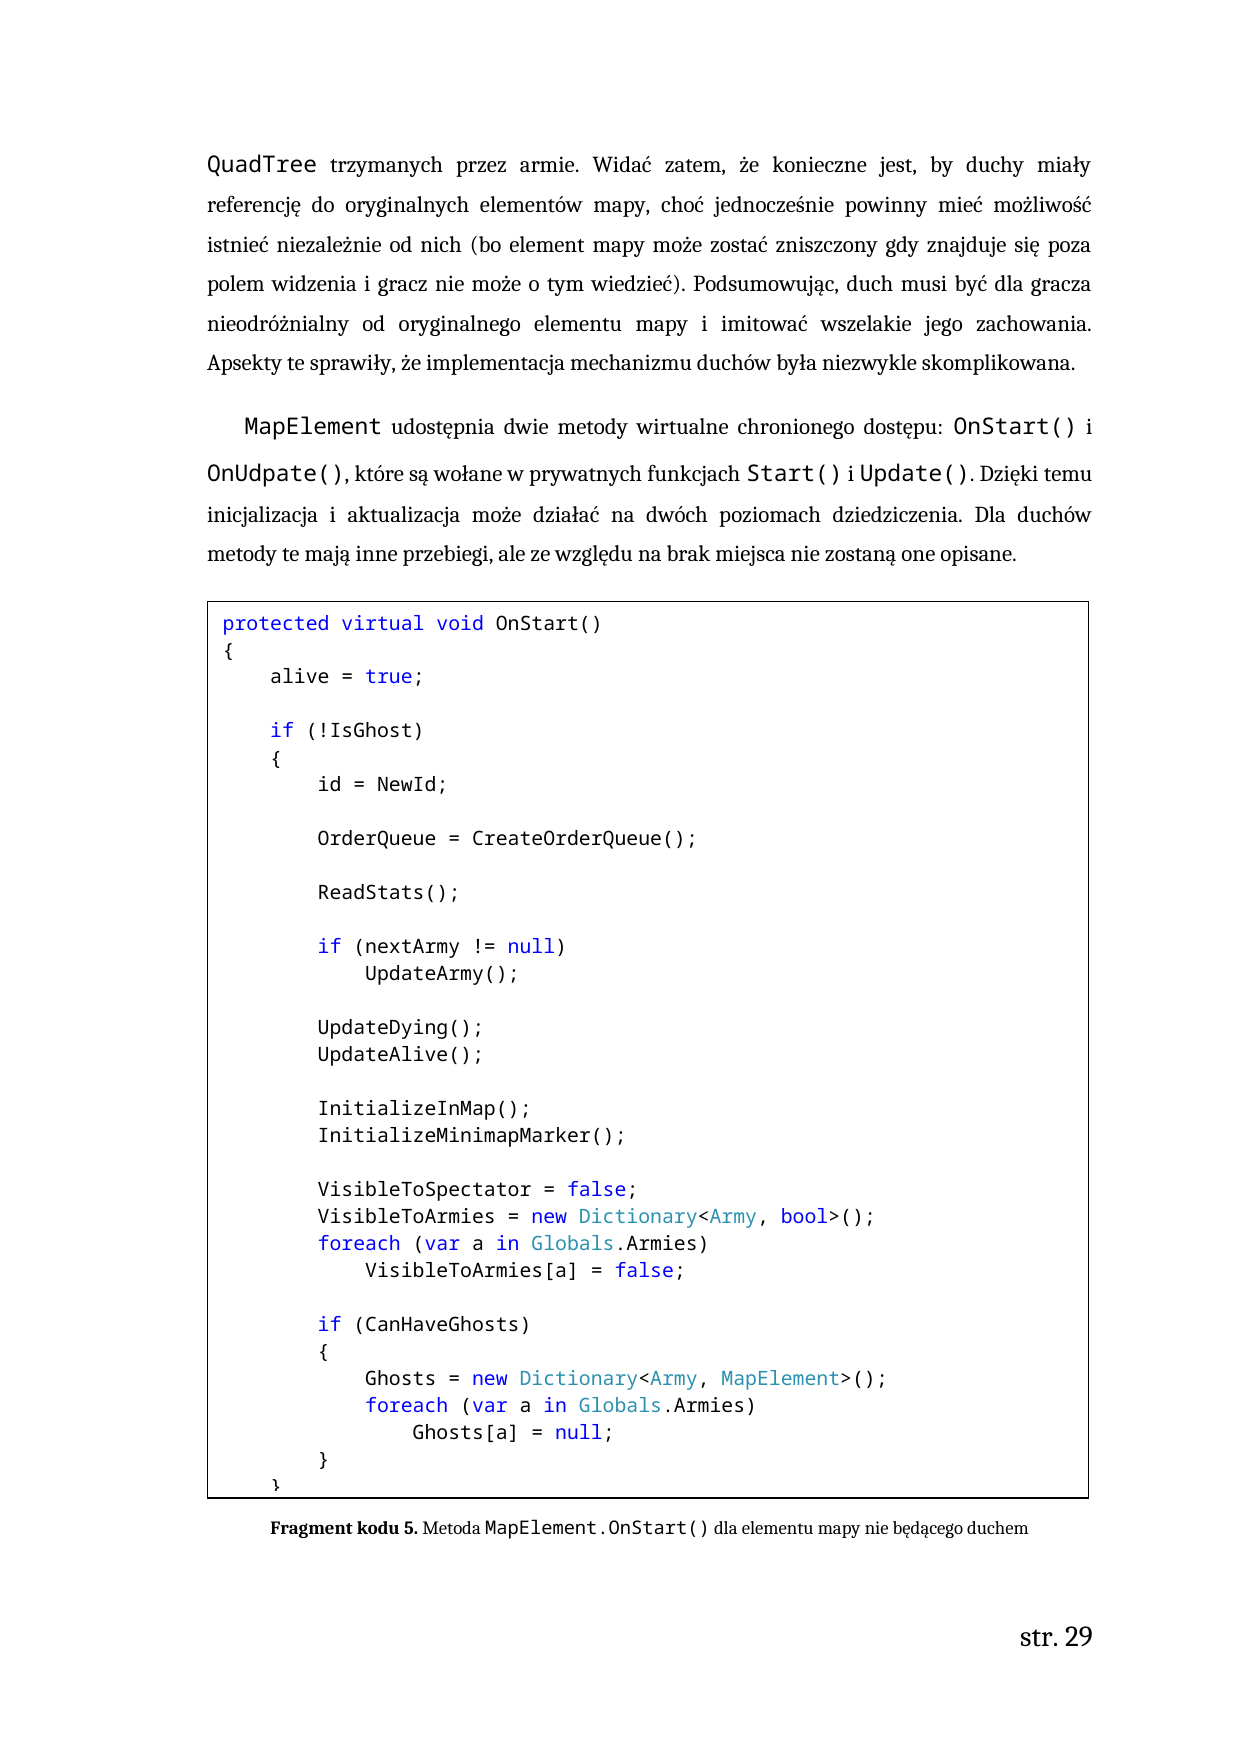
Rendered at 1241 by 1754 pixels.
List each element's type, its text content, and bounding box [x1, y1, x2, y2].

text MapElement udostępnia dwie metody wirtualne chronionego dostępu: OnStart() i OnUdpate(), które są wołane w prywatnych funkcjach Start() i Update(). Dzięki temu inicjalizacja i aktualizacja może działać na dwóch poziomach dziedziczenia. Dla duchów metody te mają inne przebiegi, ale ze względu na brak miejsca nie zostaną one opisane. [207, 410, 1092, 567]
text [207, 148, 1092, 376]
text Fragment kodu 5. Metoda MapElement.OnStart() dla elementu mapy nie będącego duchem [207, 1514, 1092, 1539]
